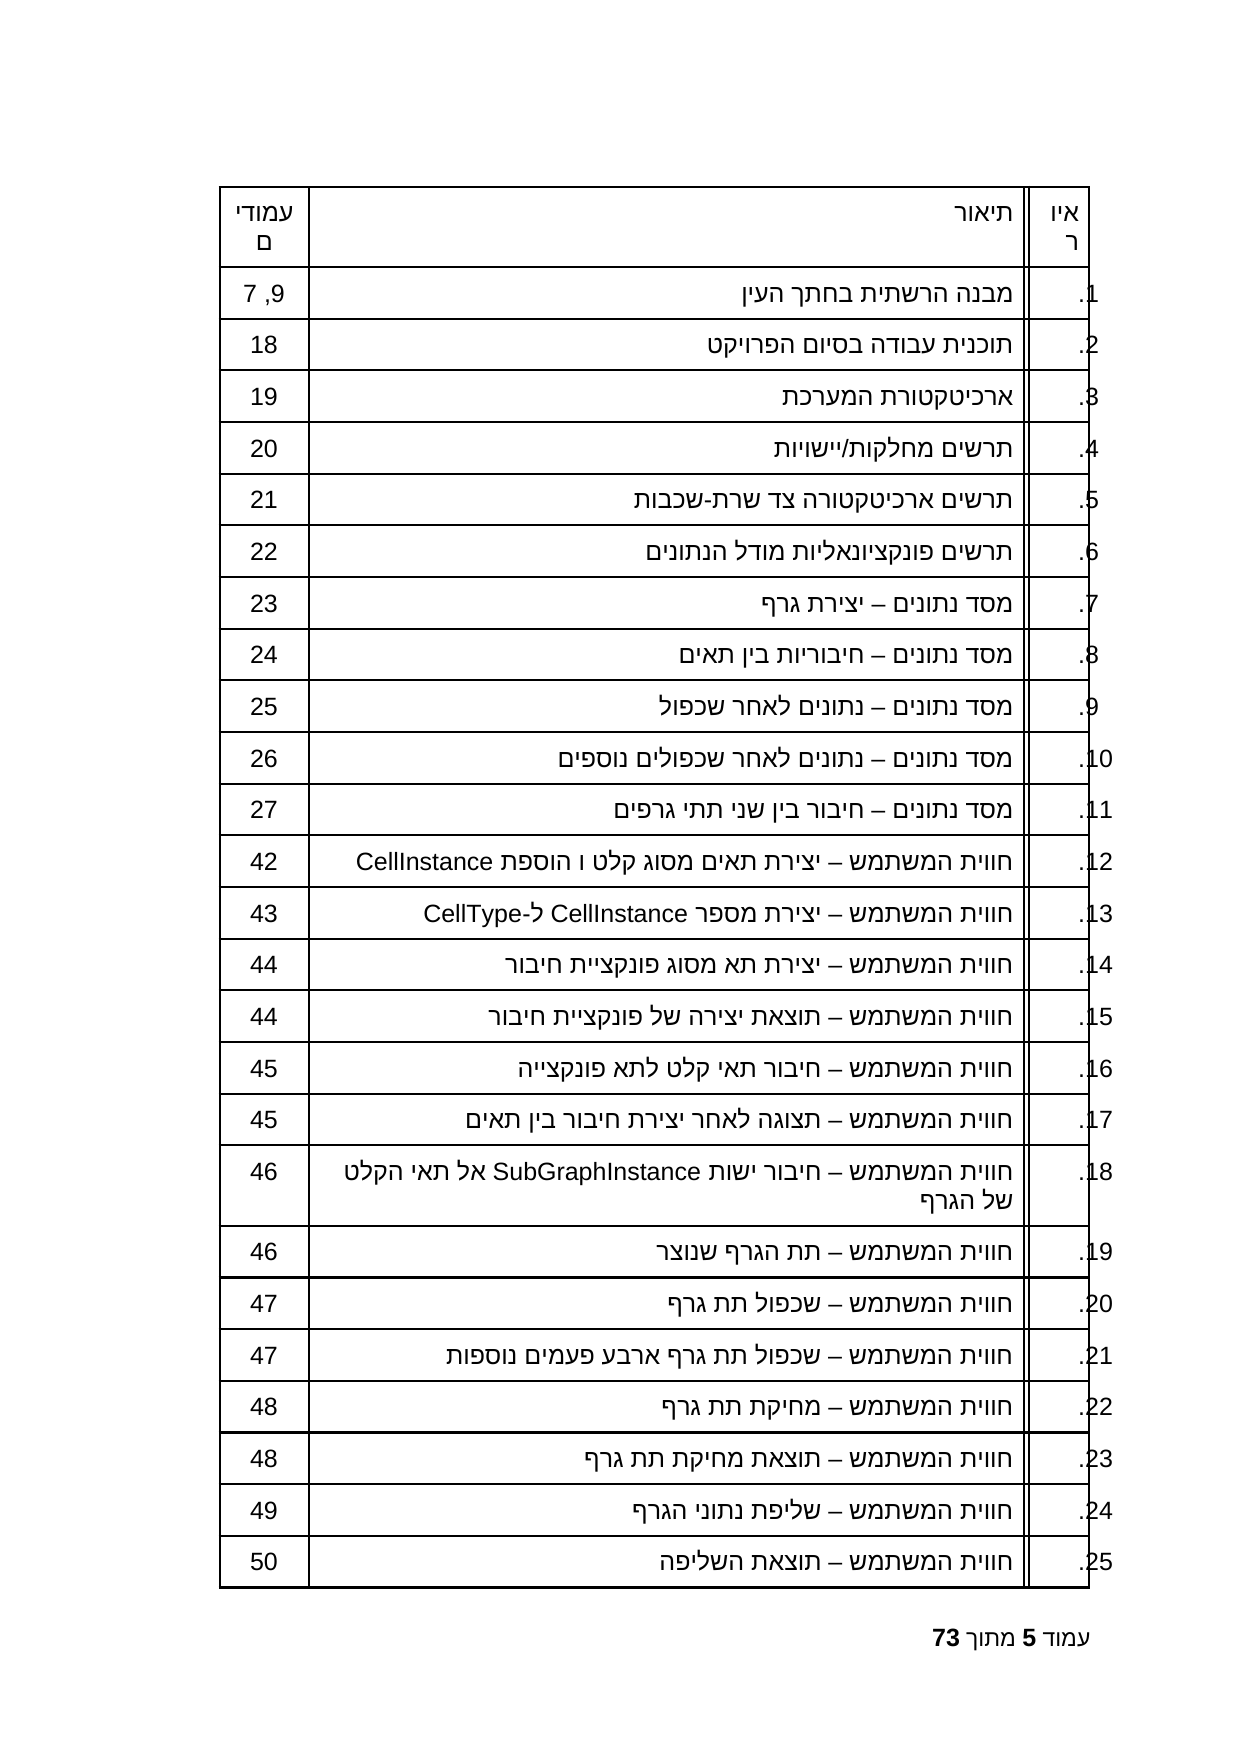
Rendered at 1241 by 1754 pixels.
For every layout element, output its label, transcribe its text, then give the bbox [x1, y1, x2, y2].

table_cell [1030, 888, 1088, 938]
table_cell חווית המשתמש – מחיקת תת גרף [310, 1382, 1023, 1431]
table_cell 27 [221, 785, 308, 834]
table_cell 19 [221, 371, 308, 421]
table_cell [1030, 1095, 1088, 1144]
table_cell [1030, 268, 1088, 318]
table_cell מסד נתונים – יצירת גרף [310, 578, 1023, 628]
table_cell תרשים מחלקות/יישויות [310, 423, 1023, 473]
table_cell חווית המשתמש – חיבור תאי קלט לתא פונקצייה [310, 1043, 1023, 1093]
table_cell [1030, 681, 1088, 731]
table_cell חווית המשתמש – יצירת תאים מסוג קלט ו הוספת CellInstance [310, 836, 1023, 886]
table_cell [1030, 630, 1088, 679]
table_cell מסד נתונים – חיבוריות בין תאים [310, 630, 1023, 679]
table_cell [1030, 991, 1088, 1041]
table_cell 23 [221, 578, 308, 628]
table_cell תוכנית עבודה בסיום הפרויקט [310, 320, 1023, 369]
table_cell [1030, 578, 1088, 628]
table_cell 26 [221, 733, 308, 783]
table_cell [1030, 836, 1088, 886]
table_cell חווית המשתמש – תוצאת יצירה של פונקציית חיבור [310, 991, 1023, 1041]
table_cell חווית המשתמש – יצירת מספר CellInstance ל-CellType [310, 888, 1023, 938]
table_cell [1030, 423, 1088, 473]
table_cell [1030, 1330, 1088, 1380]
table_cell 44 [221, 940, 308, 989]
table_cell [1030, 785, 1088, 834]
table_cell מסד נתונים – חיבור בין שני תתי גרפים [310, 785, 1023, 834]
table_cell ארכיטקטורת המערכת [310, 371, 1023, 421]
table_cell 45 [221, 1043, 308, 1093]
table_cell 20 [221, 423, 308, 473]
table_cell 46 [221, 1227, 308, 1276]
table_cell מבנה הרשתית בחתך העין [310, 268, 1023, 318]
table_cell 18 [221, 320, 308, 369]
table_cell 49 [221, 1485, 308, 1535]
table_cell חווית המשתמש – שליפת נתוני הגרף [310, 1485, 1023, 1535]
table_cell [1030, 940, 1088, 989]
table_cell 24 [221, 630, 308, 679]
table_cell חווית המשתמש – תוצאת השליפה [310, 1537, 1023, 1586]
table_cell [1030, 475, 1088, 524]
table_header עמודים [221, 188, 308, 266]
table_header תיאור [310, 188, 1023, 266]
table_cell חווית המשתמש – תוצאת מחיקת תת גרף [310, 1434, 1023, 1483]
table_cell חווית המשתמש – יצירת תא מסוג פונקציית חיבור [310, 940, 1023, 989]
table_cell 44 [221, 991, 308, 1041]
table_cell 48 [221, 1434, 308, 1483]
table_cell [1030, 1043, 1088, 1093]
table_cell [1030, 733, 1088, 783]
table_cell 46 [221, 1146, 308, 1225]
table_cell [1030, 526, 1088, 576]
table_cell [1030, 1434, 1088, 1483]
table_cell 48 [221, 1382, 308, 1431]
table_cell [1030, 371, 1088, 421]
table_cell חווית המשתמש – שכפול תת גרף ארבע פעמים נוספות [310, 1330, 1023, 1380]
table_cell 9, 7 [221, 268, 308, 318]
table_header איור [1030, 188, 1088, 266]
table_cell חווית המשתמש – שכפול תת גרף [310, 1279, 1023, 1328]
table_cell חווית המשתמש – תת הגרף שנוצר [310, 1227, 1023, 1276]
table_cell חווית המשתמש – תצוגה לאחר יצירת חיבור בין תאים [310, 1095, 1023, 1144]
table_cell 21 [221, 475, 308, 524]
table_cell [1030, 1279, 1088, 1328]
table_cell 50 [221, 1537, 308, 1586]
table_cell [1030, 1146, 1088, 1225]
table_cell 25 [221, 681, 308, 731]
table_cell 47 [221, 1330, 308, 1380]
table_cell מסד נתונים – נתונים לאחר שכפול [310, 681, 1023, 731]
table_cell 47 [221, 1279, 308, 1328]
table_cell [1030, 1227, 1088, 1276]
table_cell 45 [221, 1095, 308, 1144]
table_cell 22 [221, 526, 308, 576]
table_cell תרשים פונקציונאליות מודל הנתונים [310, 526, 1023, 576]
table_cell [1030, 1382, 1088, 1431]
table_cell [1030, 320, 1088, 369]
table_cell 42 [221, 836, 308, 886]
table_cell [1030, 1537, 1088, 1586]
table_cell תרשים ארכיטקטורה צד שרת-שכבות [310, 475, 1023, 524]
table_cell מסד נתונים – נתונים לאחר שכפולים נוספים [310, 733, 1023, 783]
table_cell [1030, 1485, 1088, 1535]
table_cell 43 [221, 888, 308, 938]
table_cell חווית המשתמש – חיבור ישות SubGraphInstance אל תאי הקלט של הגרף [310, 1146, 1023, 1225]
